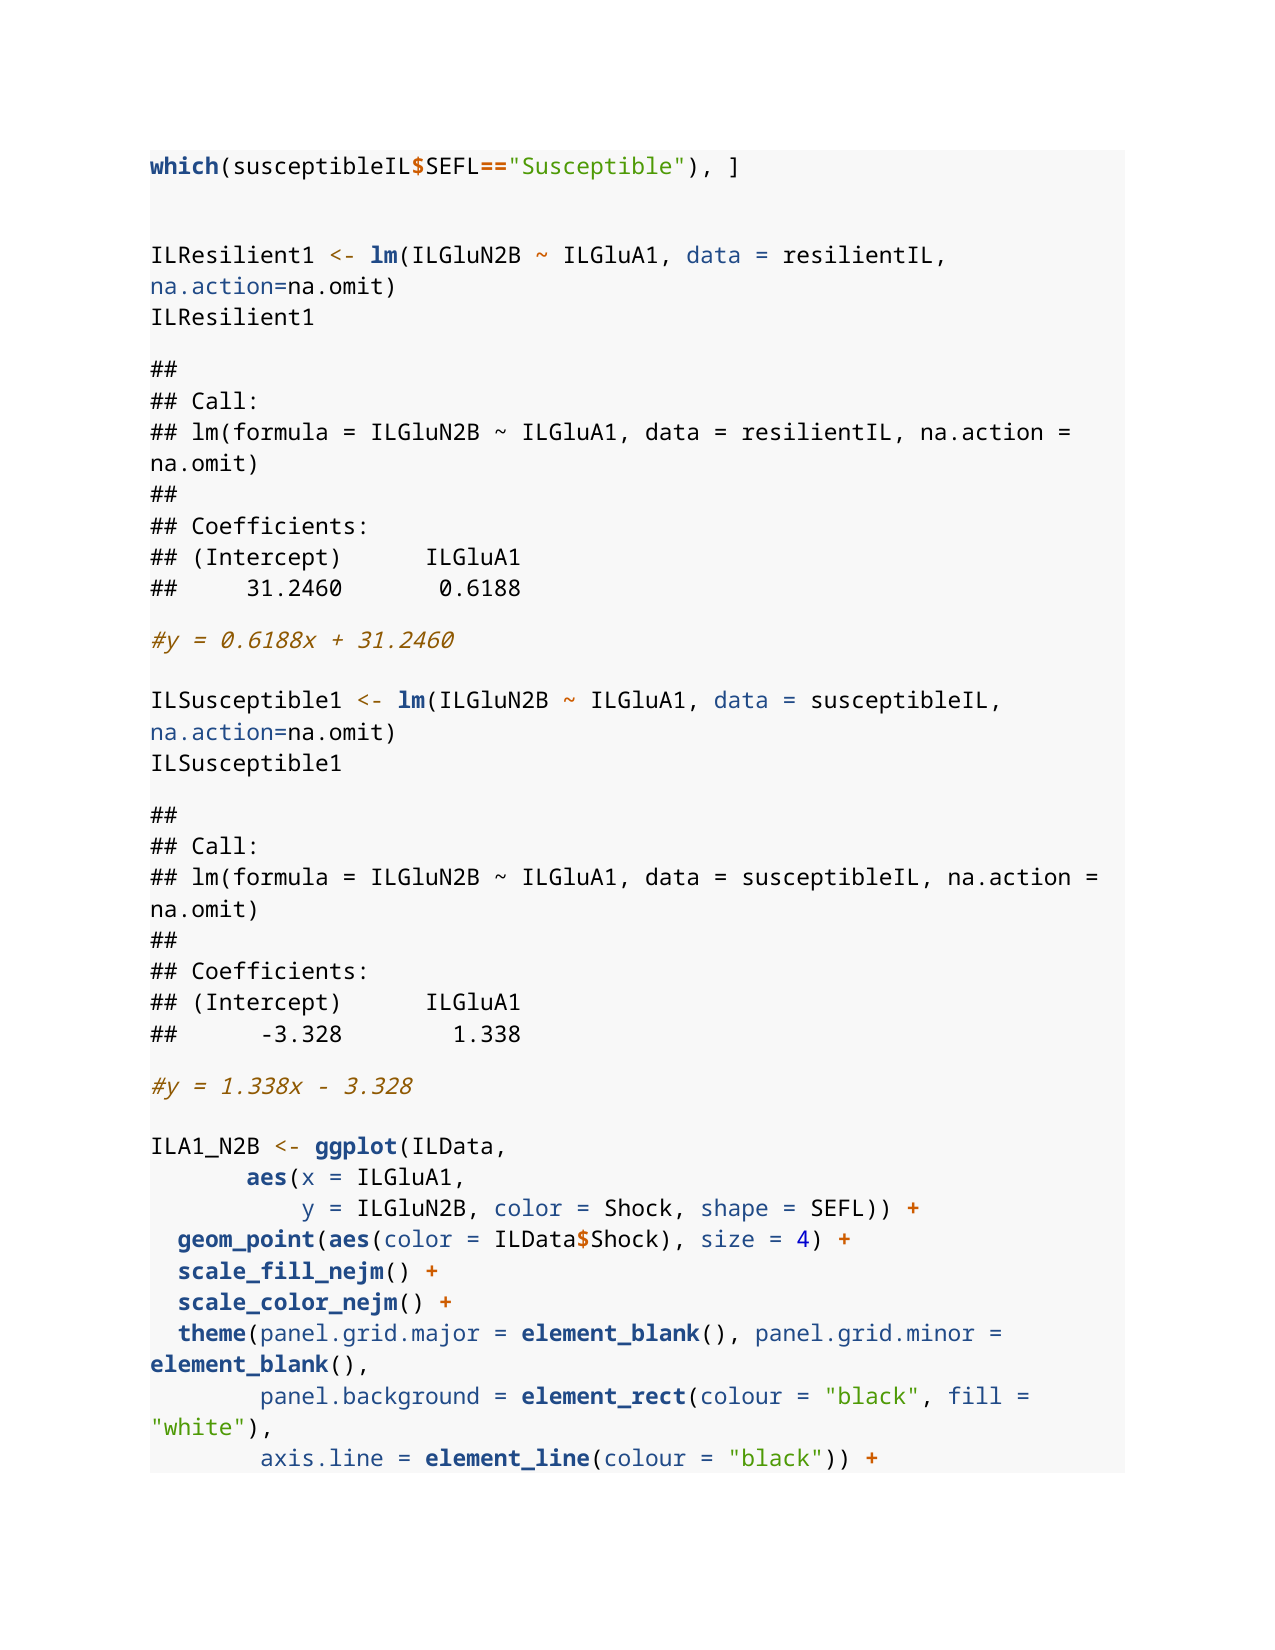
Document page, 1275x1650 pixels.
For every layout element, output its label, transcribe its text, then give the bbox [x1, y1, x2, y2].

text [150, 150, 1125, 332]
text ## ## Call: ## lm(formula = ILGluN2B ~ ILGluA1, data = susceptibleIL, na.action = na.omit) ## ## Coefficients: ## (Intercept) ILGluA1 ## -3.328 1.338 [150, 799, 1125, 1049]
text #y = 0.6188x + 31.2460 ILSusceptible1 <- lm(ILGluN2B ~ ILGluA1, data = susceptibleIL, na.action=na.omit) ILSusceptible1 [150, 624, 1125, 778]
text ## ## Call: ## lm(formula = ILGluN2B ~ ILGluA1, data = resilientIL, na.action = na.omit) ## ## Coefficients: ## (Intercept) ILGluA1 ## 31.2460 0.6188 [150, 353, 1125, 603]
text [150, 1069, 1125, 1473]
